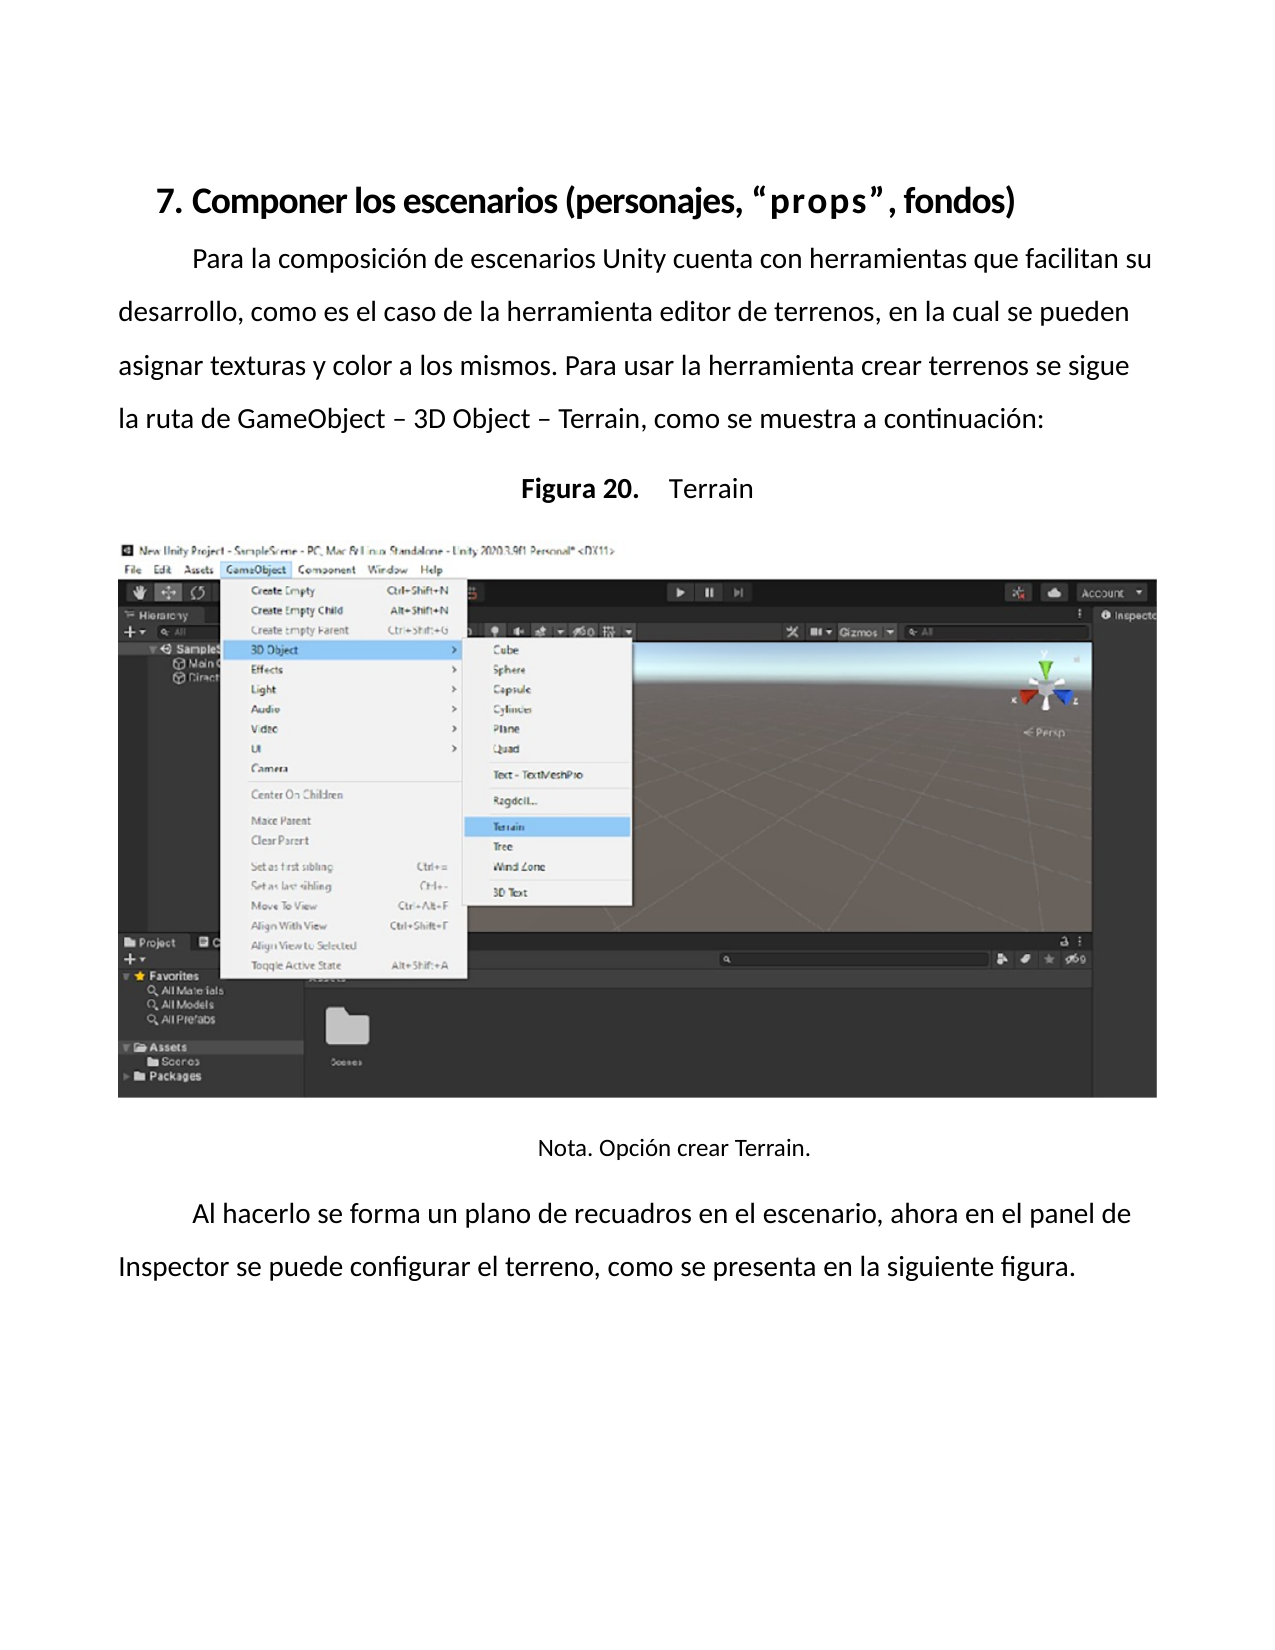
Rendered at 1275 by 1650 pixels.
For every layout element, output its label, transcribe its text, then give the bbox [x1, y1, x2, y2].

text Para la composición de escenarios Unity cuenta con herramientas que facilitan su desarrollo, como es el caso de la herramienta editor de terrenos, en la cual se pueden asignar texturas y color a los mismos. Para usar la herramienta crear terrenos se sigue la ruta de GameObject – 3D Object – Terrain, como se muestra a continuación: [118, 240, 1157, 436]
text Al hacerlo se forma un plano de recuadros en el escenario, ahora en el panel de Inspector se puede configurar el terreno, como se presenta en la siguiente figura. [118, 1195, 1157, 1284]
text Nota. Opción crear Terrain. [118, 1132, 1157, 1163]
subtitle Componer los escenarios (personajes, “props”, fondos) [156, 177, 1157, 223]
text Terrain [118, 470, 1157, 506]
picture [118, 540, 1157, 1098]
